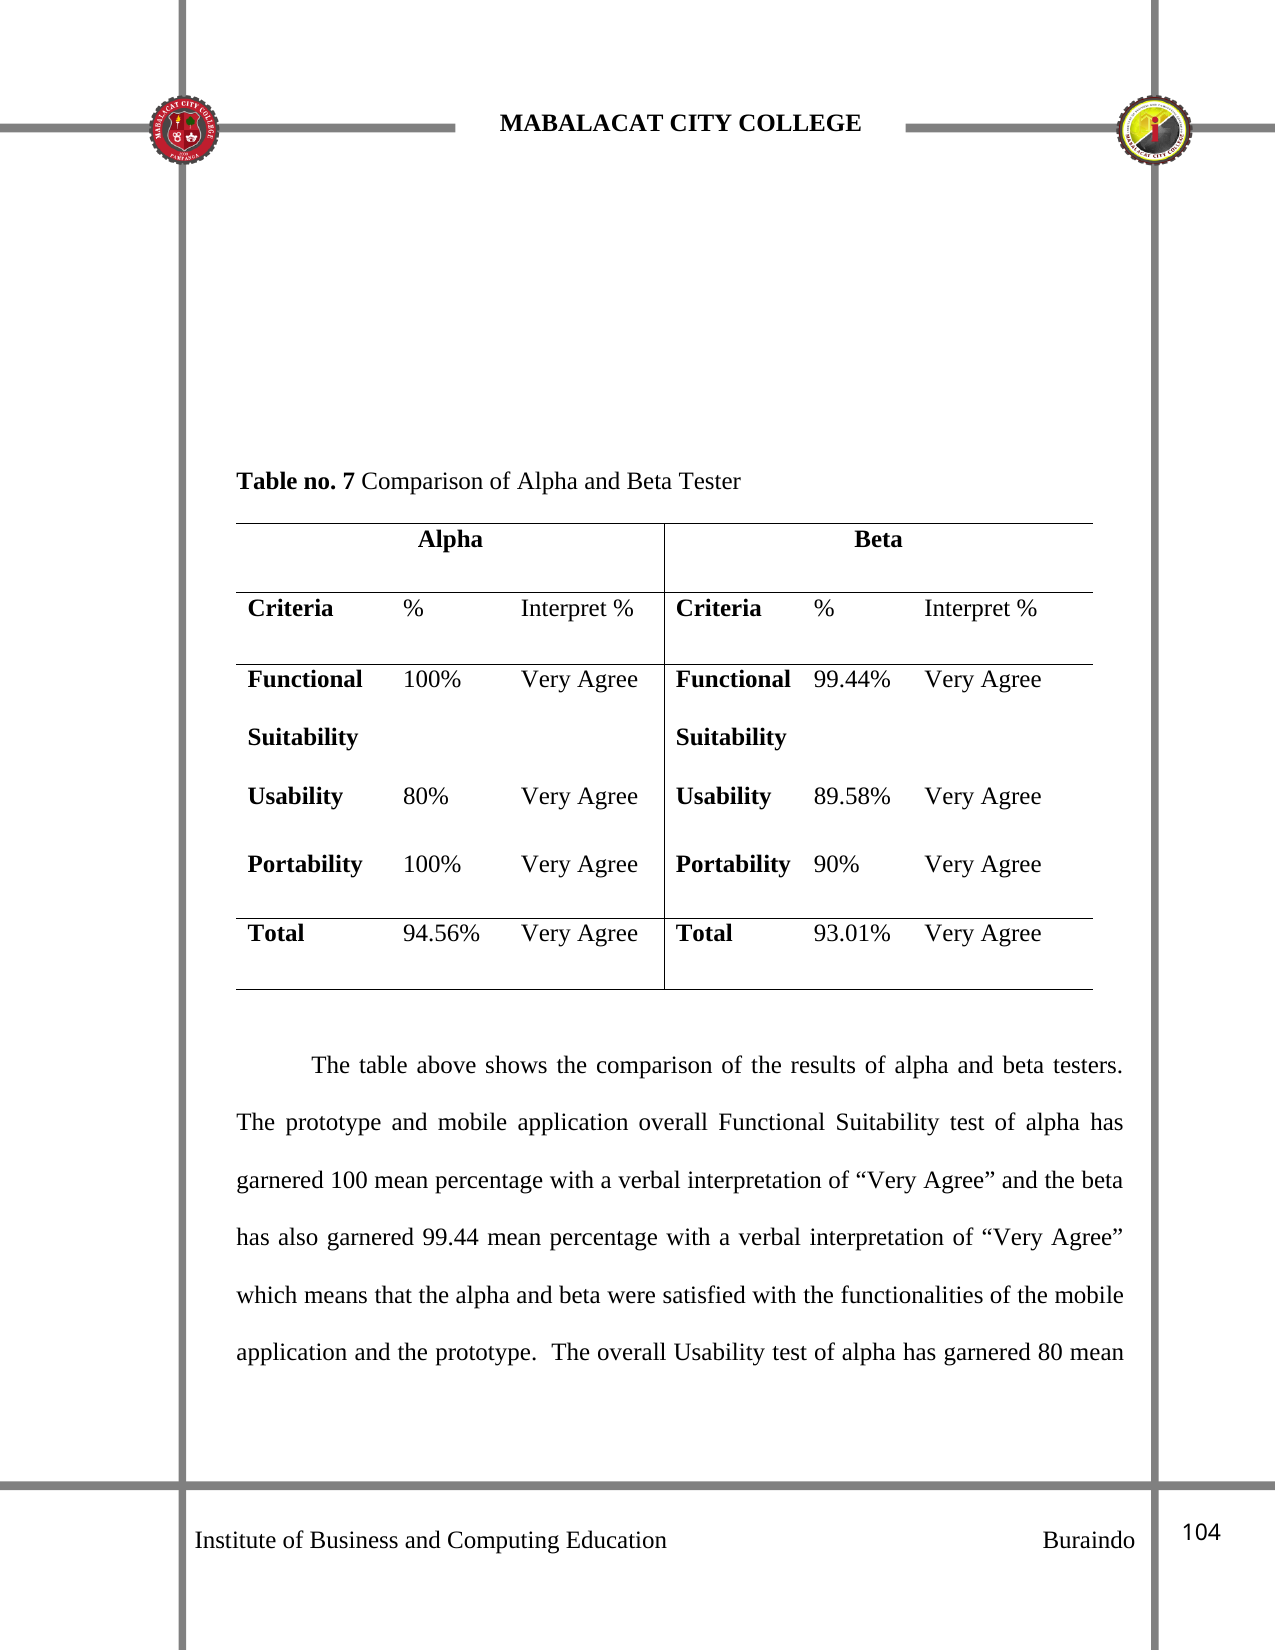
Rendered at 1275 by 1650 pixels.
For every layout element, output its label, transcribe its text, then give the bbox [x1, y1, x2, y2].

table_cell Functional Suitability [236, 665, 392, 781]
table_cell Portability [665, 849, 802, 917]
table_cell 93.01% [802, 919, 913, 989]
table_cell Interpret % [913, 593, 1092, 663]
table_cell Interpret % [509, 593, 664, 663]
table_cell Very Agree [913, 781, 1092, 849]
table_cell 80% [392, 781, 509, 849]
table_cell Criteria [665, 593, 802, 663]
table_cell 100% [392, 849, 509, 917]
table_cell 100% [392, 665, 509, 781]
table_cell Total [665, 919, 802, 989]
table_cell % [802, 593, 913, 663]
table_cell 99.44% [802, 665, 913, 781]
table_cell Total [236, 919, 392, 989]
table_header Beta [665, 524, 1092, 592]
table_cell Very Agree [509, 919, 664, 989]
table_cell Very Agree [913, 665, 1092, 781]
table_cell 90% [802, 849, 913, 917]
table_cell Very Agree [913, 849, 1092, 917]
table_cell Portability [236, 849, 392, 917]
table_cell Very Agree [509, 665, 664, 781]
table_cell Criteria [236, 593, 392, 663]
table_header Alpha [236, 524, 664, 592]
table_cell Very Agree [509, 849, 664, 917]
table_cell 94.56% [392, 919, 509, 989]
picture [147, 92, 221, 167]
picture [1114, 92, 1194, 168]
table_cell Very Agree [913, 919, 1092, 989]
table_cell Usability [236, 781, 392, 849]
table_cell 89.58% [802, 781, 913, 849]
text Table no. 7 Comparison of Alpha and Beta Tester [236, 466, 1125, 494]
table_cell % [392, 593, 509, 663]
table_cell Very Agree [509, 781, 664, 849]
table_cell Usability [665, 781, 802, 849]
table_cell Functional Suitability [665, 665, 802, 781]
